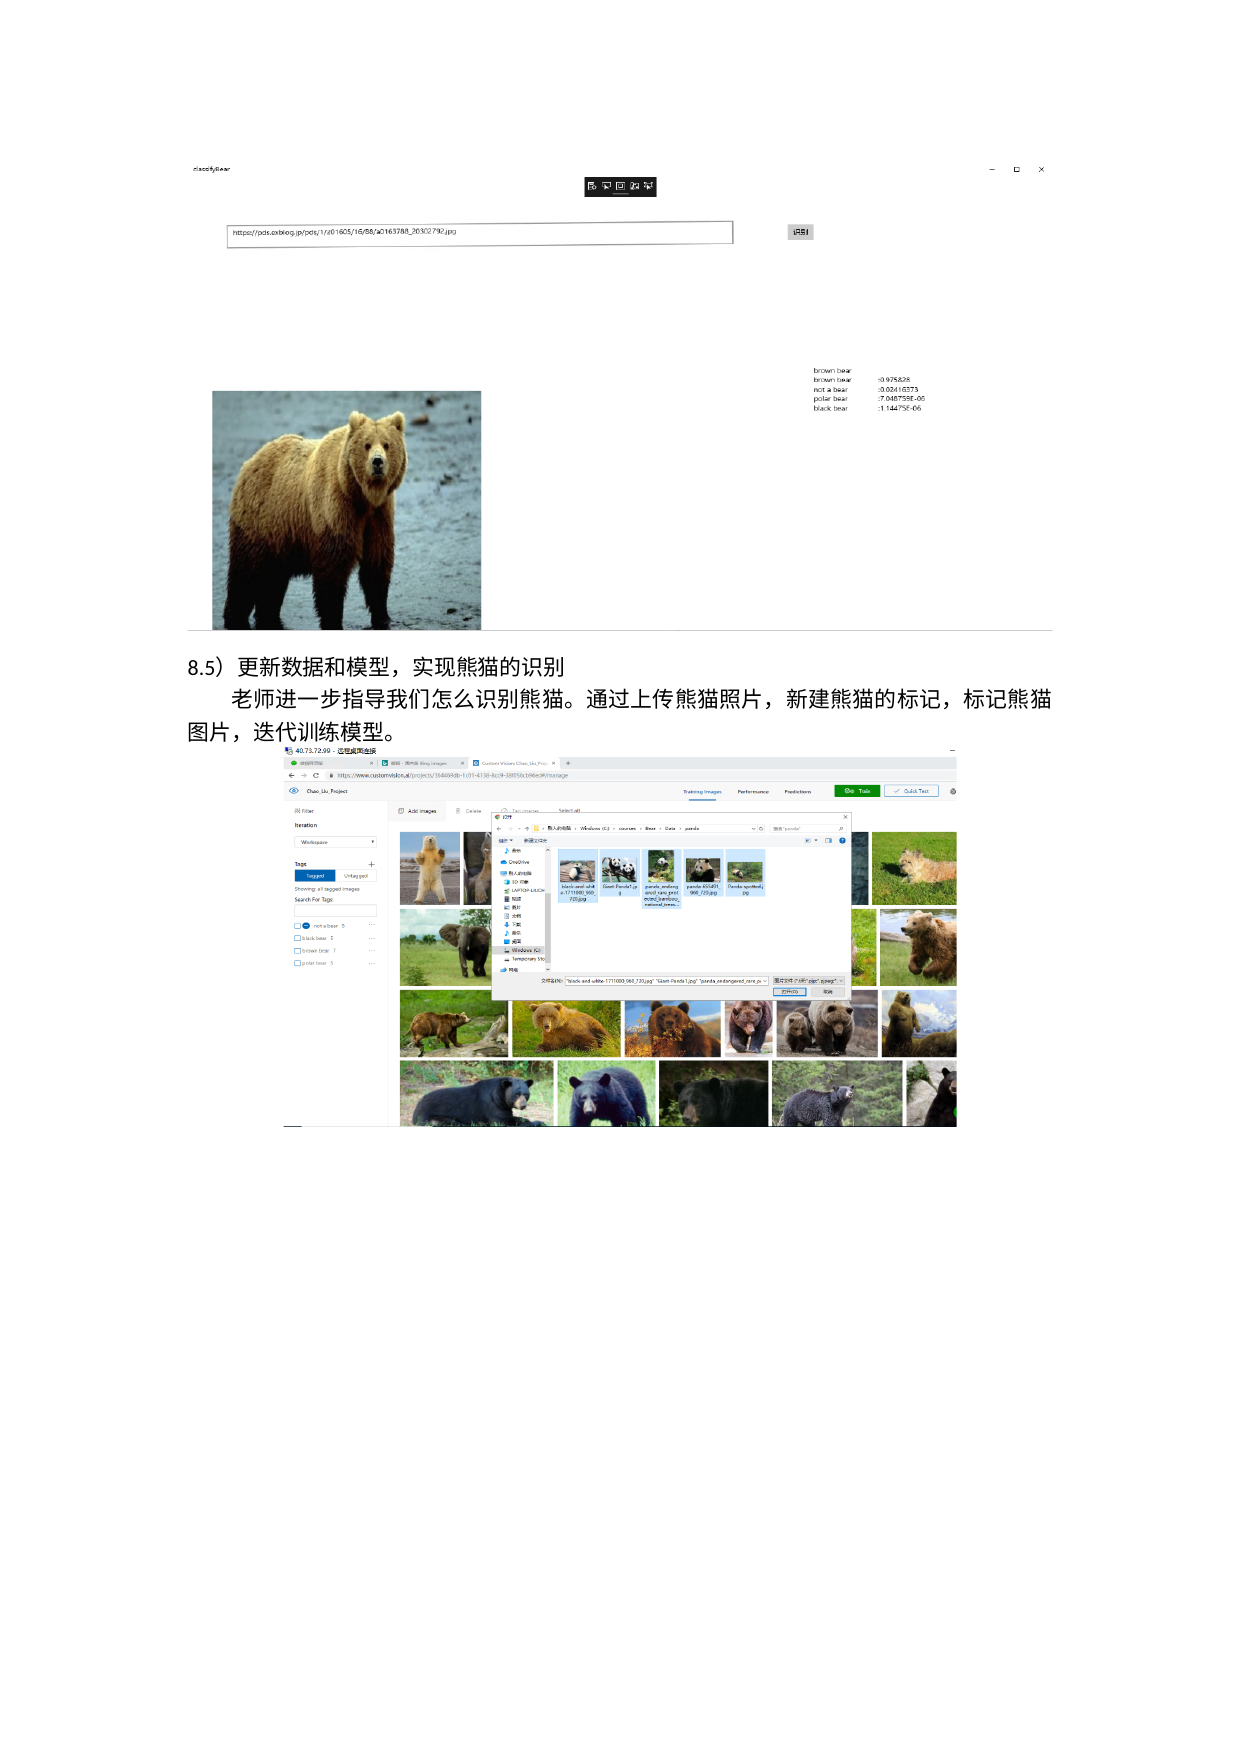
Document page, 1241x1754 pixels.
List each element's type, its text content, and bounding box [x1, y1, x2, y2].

picture [187, 162, 1053, 631]
text 老师进一步指导我们怎么识别熊猫。通过上传熊猫照片，新建熊猫的标记，标记熊猫图片，迭代训练模型。 [187, 682, 1053, 747]
picture [283, 747, 957, 1127]
text 8.5）更新数据和模型，实现熊猫的识别 [187, 649, 1053, 682]
